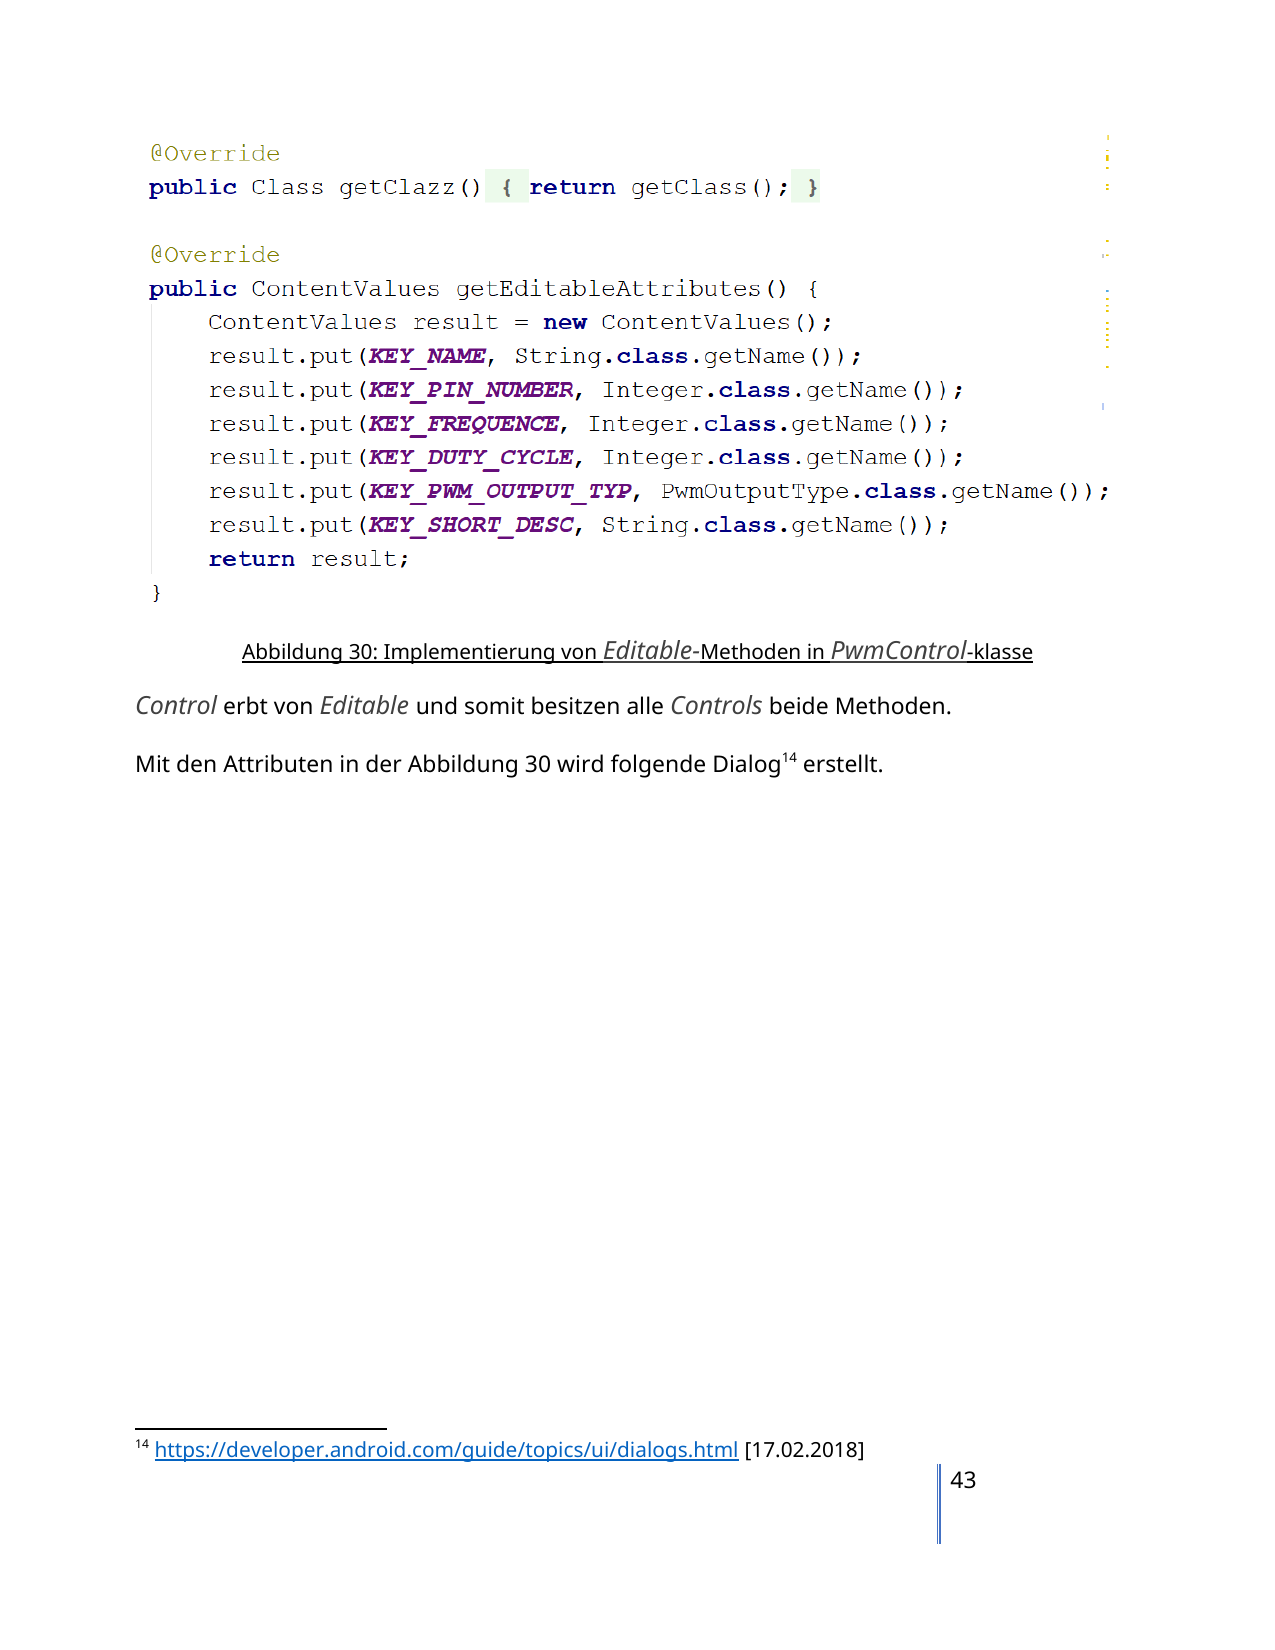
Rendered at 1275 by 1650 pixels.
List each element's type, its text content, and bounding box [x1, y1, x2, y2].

picture [134, 135, 1109, 607]
text Mit den Attributen in der Abbildung 30 wird folgende Dialog erstellt. [135, 748, 1140, 779]
text Control erbt von Editable und somit besitzen alle Controls beide Methoden. [135, 687, 1140, 721]
